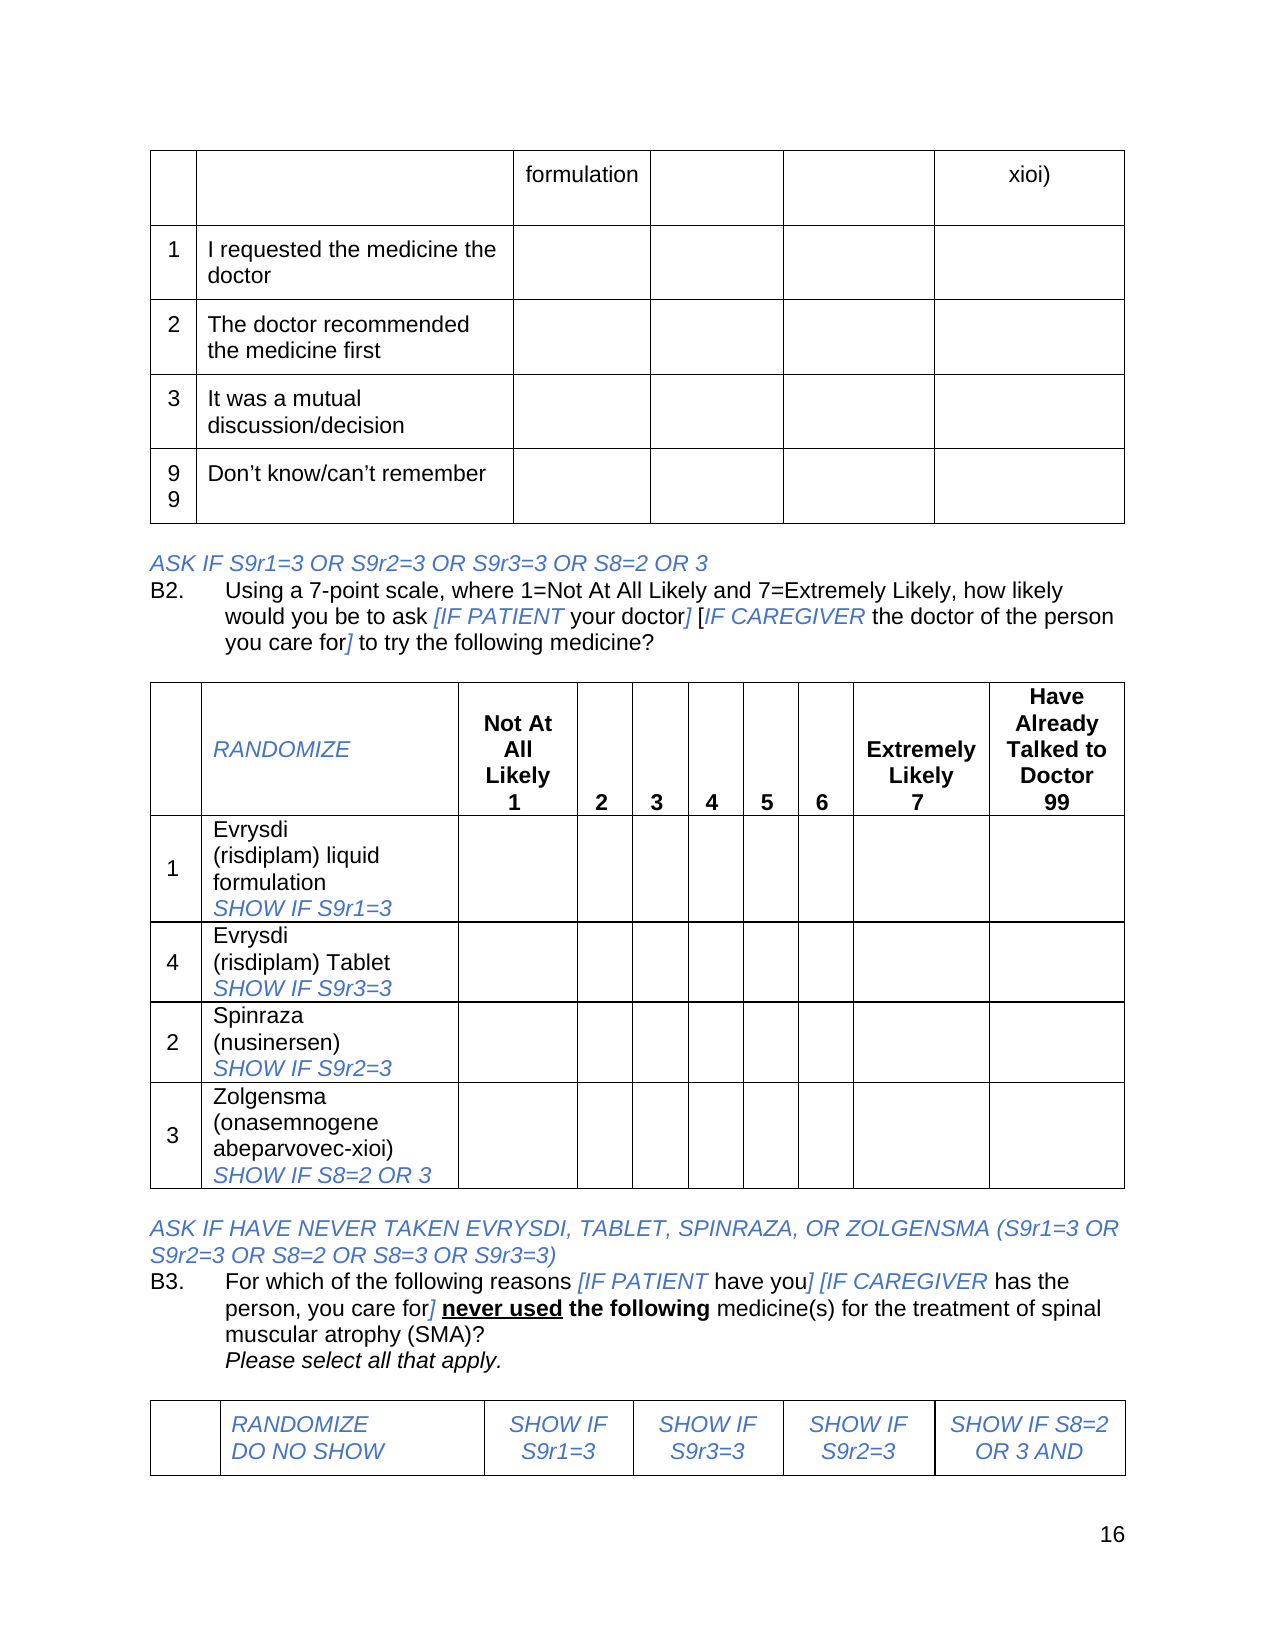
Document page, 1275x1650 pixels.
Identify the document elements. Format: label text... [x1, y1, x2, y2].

table_header SHOW IF S9r3=3 [634, 1401, 783, 1474]
table_header Extremely Likely 7 [854, 683, 989, 815]
table_cell Evrysdi (risdiplam) liquid formulation SHOW IF S9r1=3 [202, 816, 458, 921]
table_cell [578, 816, 632, 921]
table_cell [459, 1003, 577, 1082]
table_cell The doctor recommended the medicine first [197, 300, 513, 374]
table_cell [744, 1003, 798, 1082]
table_cell [854, 923, 989, 1001]
table_cell [799, 1003, 853, 1082]
table_cell 2 [151, 300, 196, 374]
text B2. Using a 7-point scale, where 1=Not At All Likely and 7=Extremely Likely, how likely would you be to ask [IF PATIENT your doctor] [IF CAREGIVER the doctor of the person you care for] to try the following medicine? [150, 577, 1125, 656]
text Please select all that apply. [225, 1347, 1125, 1373]
table_cell [459, 1083, 577, 1188]
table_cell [651, 151, 783, 224]
table_cell [990, 816, 1124, 921]
table_header 3 [633, 683, 688, 815]
table_header SHOW IF S9r1=3 [485, 1401, 633, 1474]
table_cell [799, 923, 853, 1001]
table_cell [651, 226, 783, 299]
table_cell [651, 300, 783, 374]
table_cell [784, 226, 934, 299]
table_cell [935, 375, 1124, 448]
table_cell [784, 449, 934, 523]
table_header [936, 1401, 1125, 1474]
table_header 4 [689, 683, 743, 815]
table_cell Spinraza (nusinersen) SHOW IF S9r2=3 [202, 1003, 458, 1082]
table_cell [935, 151, 1124, 224]
table_cell [854, 1083, 989, 1188]
table_cell [784, 300, 934, 374]
text ASK IF S9r1=3 OR S9r2=3 OR S9r3=3 OR S8=2 OR 3 [150, 550, 1125, 577]
table_cell [744, 816, 798, 921]
table_cell 3 [151, 375, 196, 448]
table_cell [633, 816, 688, 921]
table_cell [854, 816, 989, 921]
table_cell [651, 449, 783, 523]
table_cell [633, 1003, 688, 1082]
table_cell [799, 816, 853, 921]
table_cell [689, 816, 743, 921]
table_cell 4 [151, 923, 201, 1001]
table_header [151, 683, 201, 815]
table_cell [689, 1003, 743, 1082]
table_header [221, 1401, 484, 1474]
table_header Not At All Likely 1 [459, 683, 577, 815]
table_header Have Already Talked to Doctor 99 [990, 683, 1124, 815]
table_cell [854, 1003, 989, 1082]
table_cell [784, 151, 934, 224]
table_cell [514, 226, 650, 299]
table_header 2 [578, 683, 632, 815]
table_cell [459, 923, 577, 1001]
table_cell Zolgensma (onasemnogene abeparvovec-xioi) SHOW IF S8=2 OR 3 [202, 1083, 458, 1188]
table_cell [578, 923, 632, 1001]
table_cell [514, 375, 650, 448]
table_cell Don’t know/can’t remember [197, 449, 513, 523]
table_header 6 [799, 683, 853, 815]
table_cell [651, 375, 783, 448]
table_cell [578, 1003, 632, 1082]
table_cell [784, 375, 934, 448]
table_cell Evrysdi (risdiplam) Tablet SHOW IF S9r3=3 [202, 923, 458, 1001]
table_cell 2 [151, 1003, 201, 1082]
text B3. For which of the following reasons [IF PATIENT have you] [IF CAREGIVER has the person, you care for] never used the following medicine(s) for the treatment of spinal muscular atrophy (SMA)? [150, 1268, 1125, 1347]
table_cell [514, 151, 650, 224]
table_cell [744, 923, 798, 1001]
table_cell 1 [151, 816, 201, 921]
table_header RANDOMIZE [202, 683, 458, 815]
table_cell [990, 1083, 1124, 1188]
table_cell [744, 1083, 798, 1188]
table_cell [990, 923, 1124, 1001]
table_cell I requested the medicine the doctor [197, 226, 513, 299]
text ASK IF HAVE NEVER TAKEN EVRYSDI, TABLET, SPINRAZA, OR ZOLGENSMA (S9r1=3 OR S9r2=3 OR S8=2 OR S8=3 OR S9r3=3) [150, 1215, 1125, 1268]
table_header [151, 1401, 220, 1474]
table_cell [935, 226, 1124, 299]
table_cell 3 [151, 1083, 201, 1188]
table_cell [689, 1083, 743, 1188]
table_cell [514, 449, 650, 523]
table_cell 99 [151, 449, 196, 523]
table_cell [578, 1083, 632, 1188]
table_cell [689, 923, 743, 1001]
table_cell [935, 449, 1124, 523]
table_header 5 [744, 683, 798, 815]
table_header SHOW IF S9r2=3 [784, 1401, 934, 1474]
table_cell [514, 300, 650, 374]
table_cell [990, 1003, 1124, 1082]
table_cell It was a mutual discussion/decision [197, 375, 513, 448]
table_cell 1 [151, 226, 196, 299]
table_cell [799, 1083, 853, 1188]
table_cell [935, 300, 1124, 374]
table_cell [459, 816, 577, 921]
table_cell [633, 1083, 688, 1188]
table_cell [633, 923, 688, 1001]
